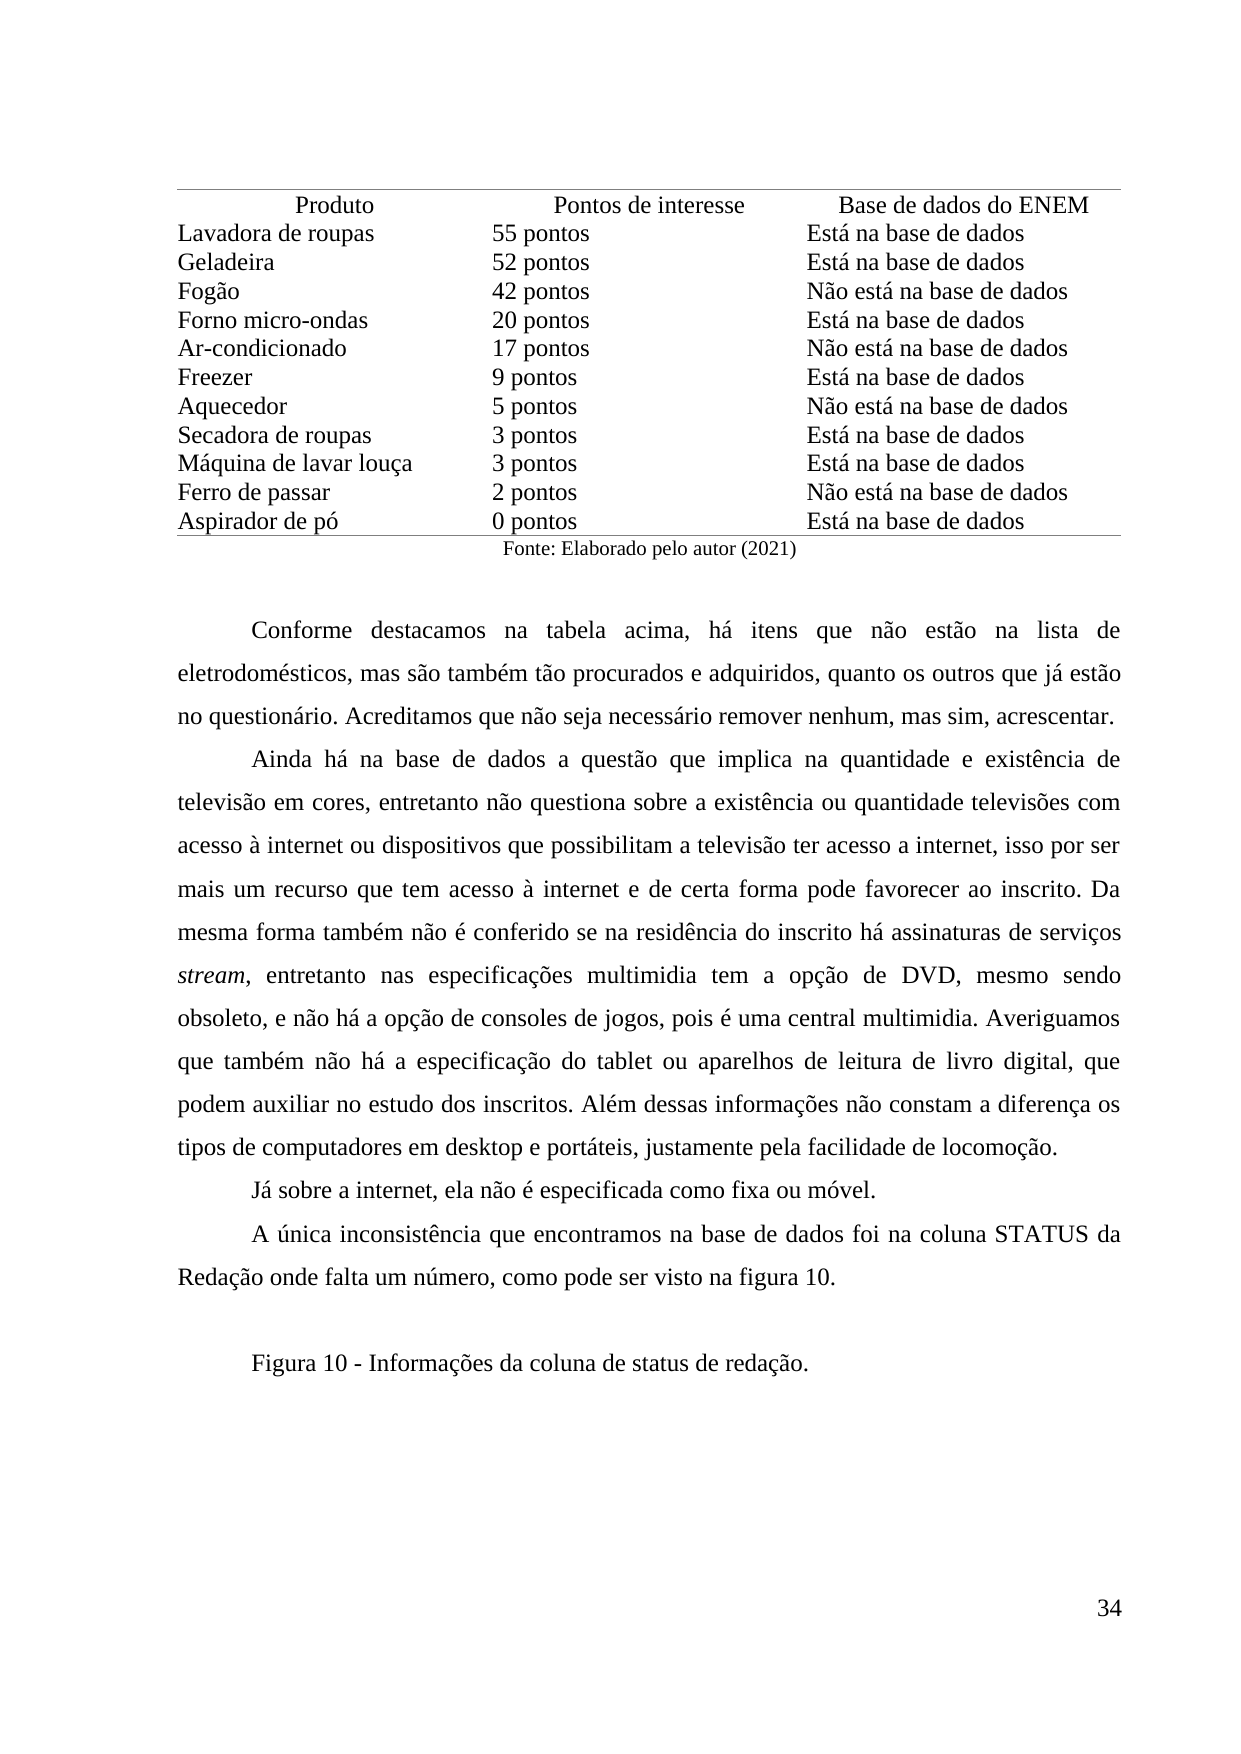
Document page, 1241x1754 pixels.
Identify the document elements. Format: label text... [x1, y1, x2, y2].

table_cell 3 pontos [492, 449, 806, 477]
text Figura 10 - Informações da coluna de status de redação. [177, 1348, 1122, 1377]
table_cell 5 pontos [492, 391, 806, 420]
table_cell 52 pontos [492, 247, 806, 276]
text Conforme destacamos na tabela acima, há itens que não estão na lista de eletrodomésticos, mas são também tão procurados e adquiridos, quanto os outros que já estão no questionário. Acreditamos que não seja necessário remover nenhum, mas sim, acrescentar. [177, 615, 1122, 730]
table_cell Geladeira [177, 247, 492, 276]
table_cell Não está na base de dados [806, 391, 1121, 420]
table_cell 9 pontos [492, 362, 806, 391]
table_cell Freezer [177, 362, 492, 391]
table_cell Não está na base de dados [806, 276, 1121, 305]
table_cell Forno micro-ondas [177, 305, 492, 333]
table_cell Fogão [177, 276, 492, 305]
table_cell 55 pontos [492, 219, 806, 247]
table_cell 17 pontos [492, 334, 806, 362]
text Fonte: Elaborado pelo autor (2021) [177, 536, 1122, 560]
table_header Base de dados do ENEM [806, 190, 1121, 218]
table_cell Está na base de dados [806, 219, 1121, 247]
table_header Produto [177, 190, 492, 218]
table_cell 42 pontos [492, 276, 806, 305]
text A única inconsistência que encontramos na base de dados foi na coluna STATUS da Redação onde falta um número, como pode ser visto na figura 10. [177, 1219, 1122, 1291]
table_cell Está na base de dados [806, 305, 1121, 333]
table_cell Não está na base de dados [806, 334, 1121, 362]
table_cell Está na base de dados [806, 247, 1121, 276]
table_cell Aspirador de pó [177, 506, 492, 535]
table_header Pontos de interesse [492, 190, 806, 218]
table_cell 20 pontos [492, 305, 806, 333]
table_cell Secadora de roupas [177, 420, 492, 448]
table_cell Está na base de dados [806, 420, 1121, 448]
table_cell Está na base de dados [806, 362, 1121, 391]
table_cell Ar-condicionado [177, 334, 492, 362]
text Já sobre a internet, ela não é especificada como fixa ou móvel. [177, 1176, 1122, 1204]
table_cell 3 pontos [492, 420, 806, 448]
table_cell Máquina de lavar louça [177, 449, 492, 477]
text Ainda há na base de dados a questão que implica na quantidade e existência de televisão em cores, entretanto não questiona sobre a existência ou quantidade televisões com acesso à internet ou dispositivos que possibilitam a televisão ter acesso a internet, isso por ser mais um recurso que tem acesso à internet e de certa forma pode favorecer ao inscrito. Da mesma forma também não é conferido se na residência do inscrito há assinaturas de serviços stream, entretanto nas especificações multimidia tem a opção de DVD, mesmo sendo obsoleto, e não há a opção de consoles de jogos, pois é uma central multimidia. Averiguamos que também não há a especificação do tablet ou aparelhos de leitura de livro digital, que podem auxiliar no estudo dos inscritos. Além dessas informações não constam a diferença os tipos de computadores em desktop e portáteis, justamente pela facilidade de locomoção. [177, 744, 1122, 1161]
table_cell Ferro de passar [177, 477, 492, 506]
table_cell Está na base de dados [806, 506, 1121, 535]
table_cell 0 pontos [492, 506, 806, 535]
table_cell Aquecedor [177, 391, 492, 420]
table_cell Não está na base de dados [806, 477, 1121, 506]
table_cell Está na base de dados [806, 449, 1121, 477]
table_cell Lavadora de roupas [177, 219, 492, 247]
table_cell 2 pontos [492, 477, 806, 506]
